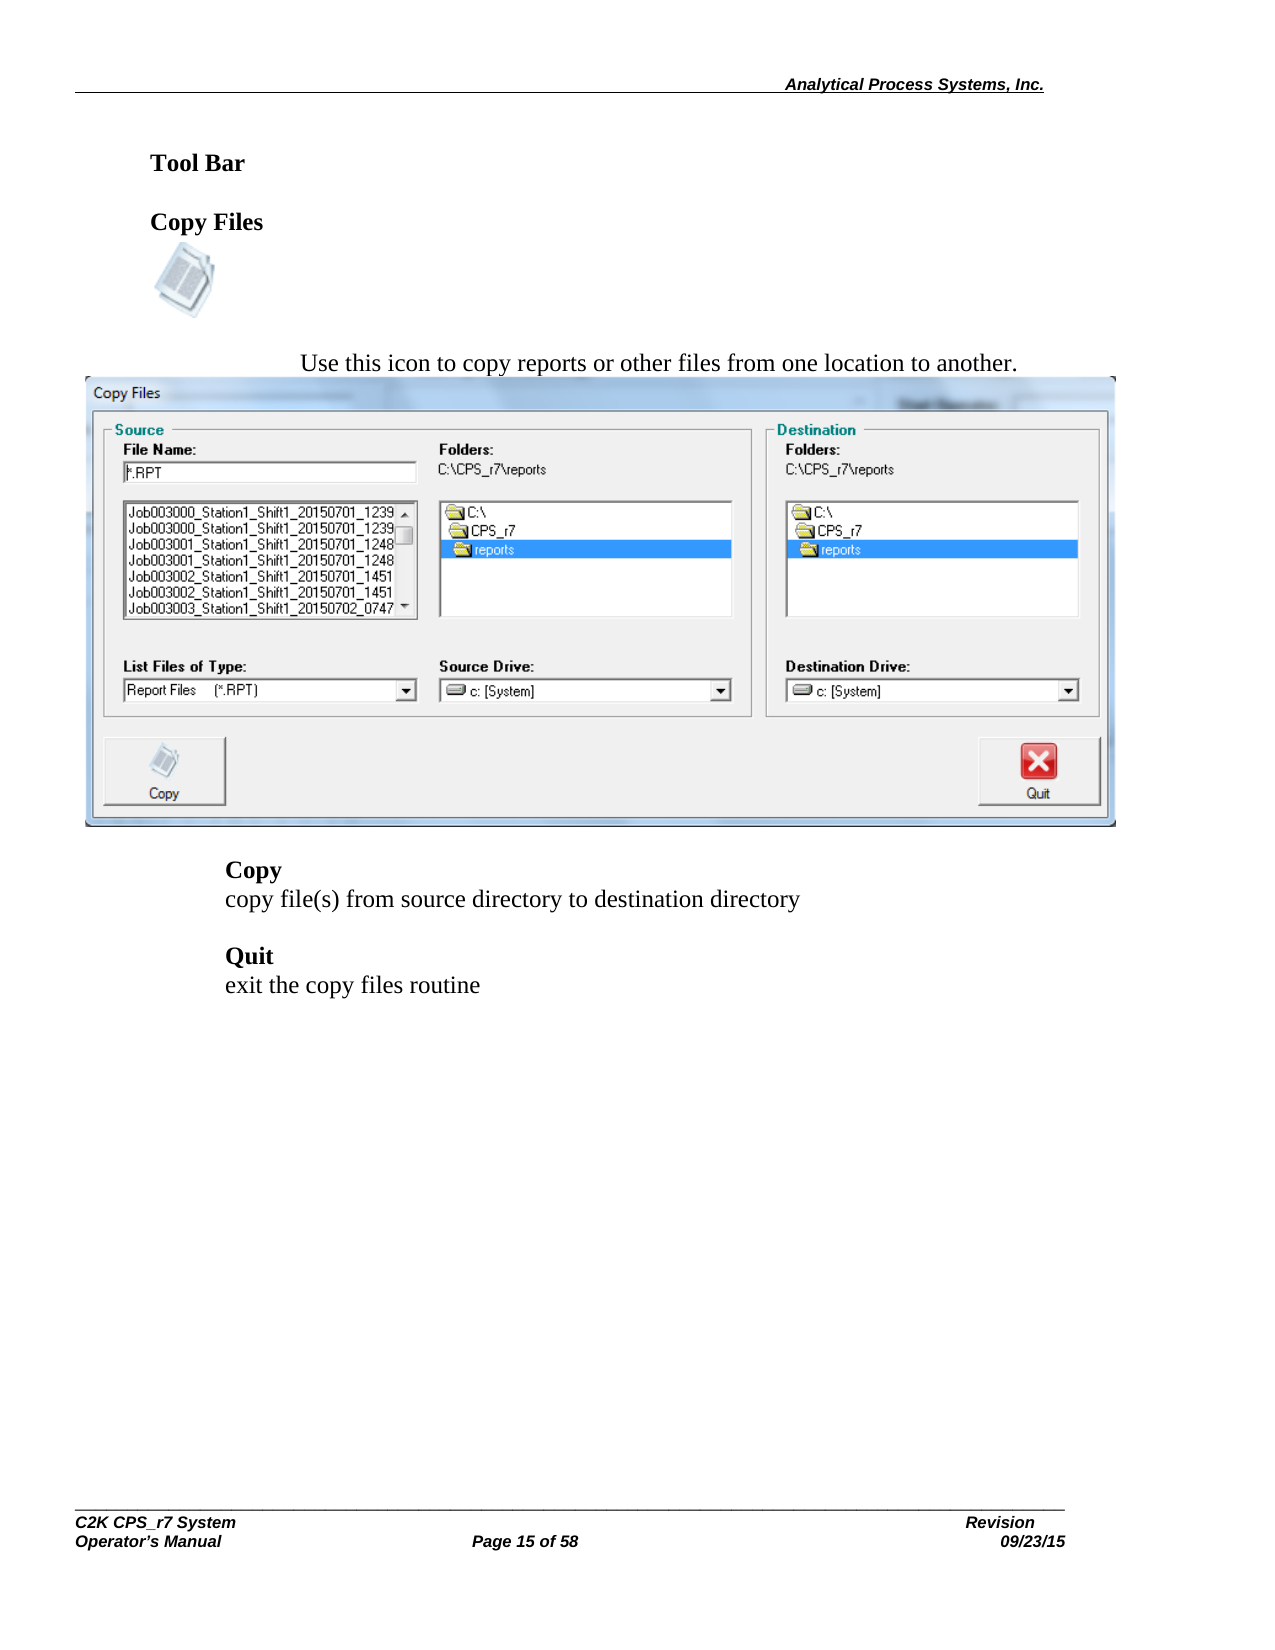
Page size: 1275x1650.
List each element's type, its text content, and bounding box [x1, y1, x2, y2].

text Quit [75, 941, 1200, 970]
subtitle Copy Files [150, 207, 1200, 236]
picture [150, 242, 226, 318]
text exit the copy files routine [75, 970, 1200, 999]
text copy file(s) from source directory to destination directory [75, 884, 1200, 913]
text Copy [75, 855, 1200, 884]
subtitle Tool Bar [75, 148, 1200, 177]
picture [85, 376, 1116, 827]
text Use this icon to copy reports or other files from one location to another. [300, 348, 1200, 377]
